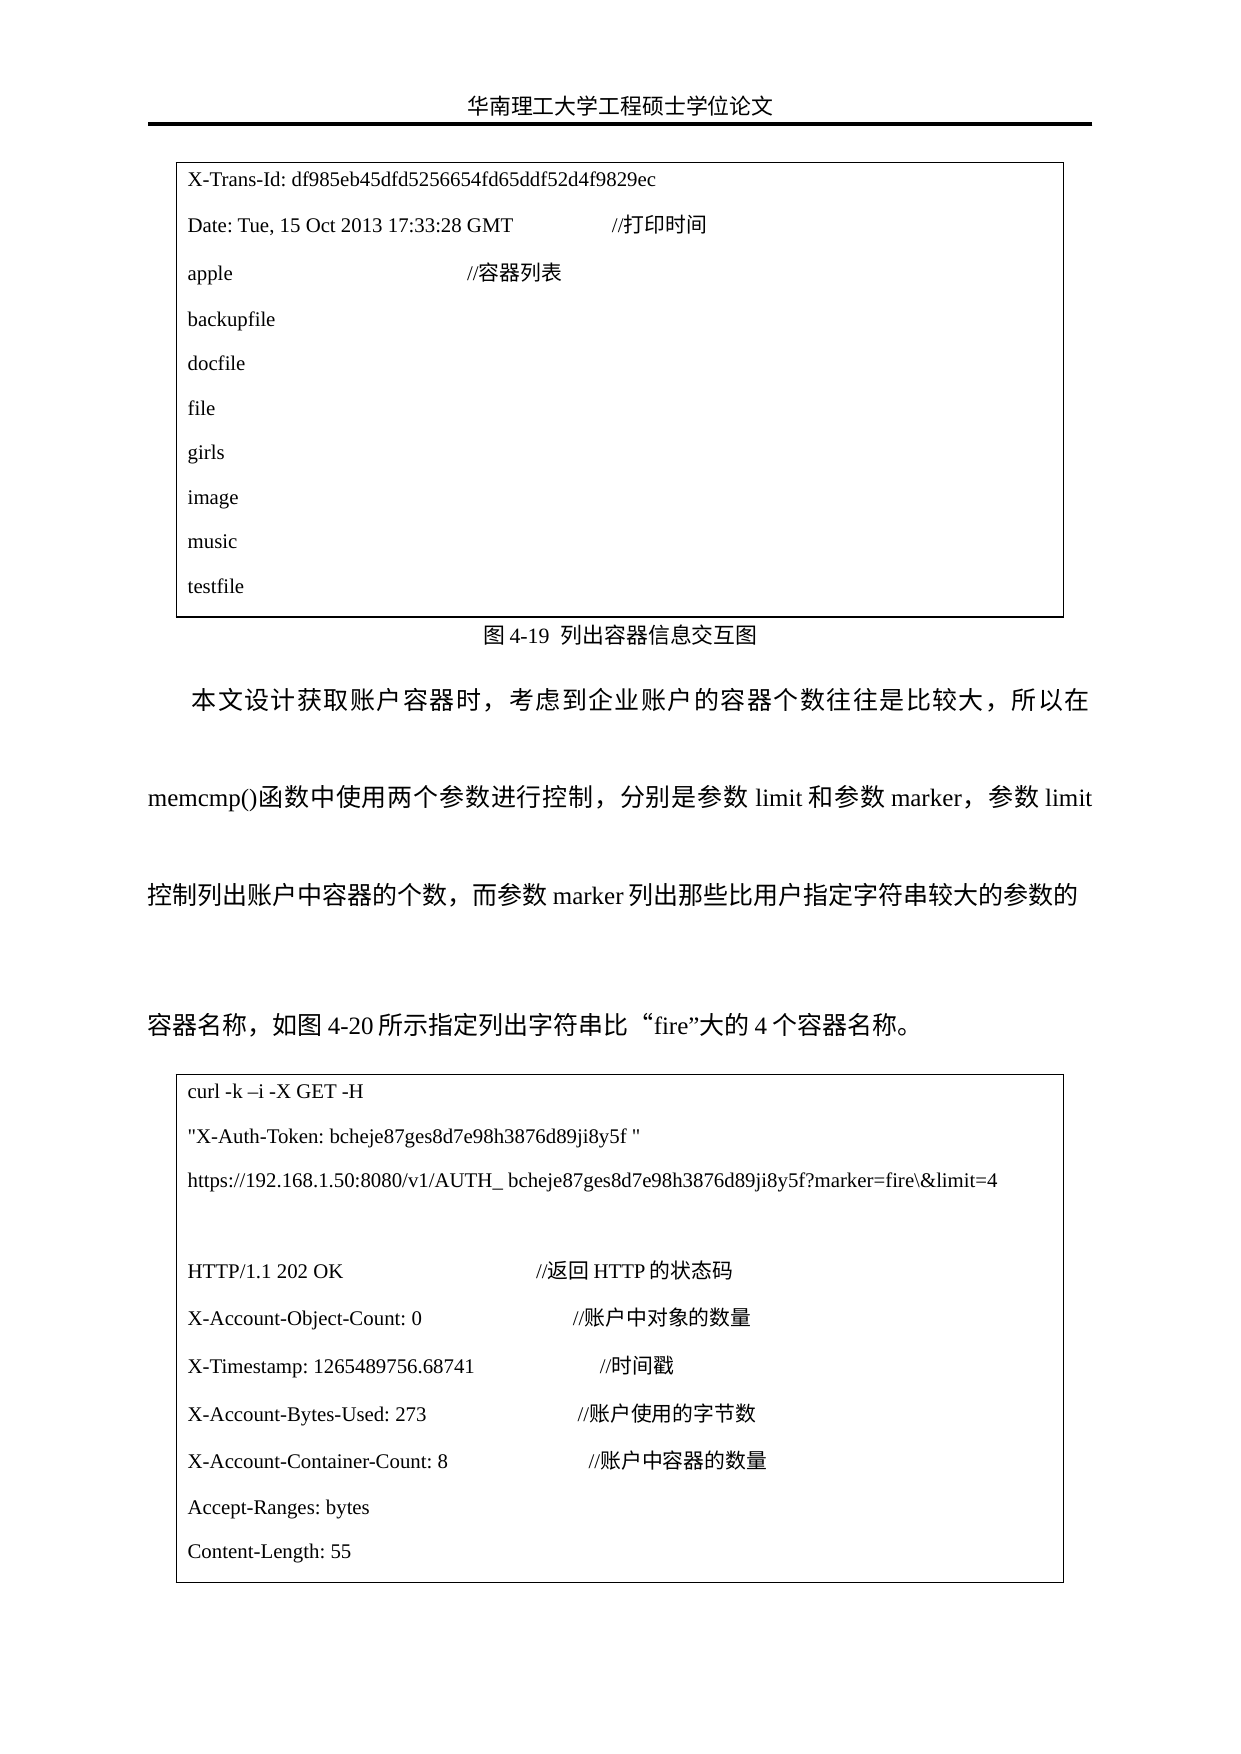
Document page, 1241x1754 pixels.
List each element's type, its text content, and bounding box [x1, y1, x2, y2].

text 本文设计获取账户容器时，考虑到企业账户的容器个数往往是比较大，所以在memcmp()函数中使用两个参数进行控制，分别是参数limit和参数marker，参数limit控制列出账户中容器的个数，而参数marker列出那些比用户指定字符串较大的参数的 [148, 666, 1092, 926]
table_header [177, 163, 1063, 616]
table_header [177, 1075, 1063, 1582]
text 图4-19 列出容器信息交互图 [148, 617, 1092, 650]
text 容器名称，如图4-20所示指定列出字符串比“fire”大的4个容器名称。 [148, 991, 1092, 1056]
